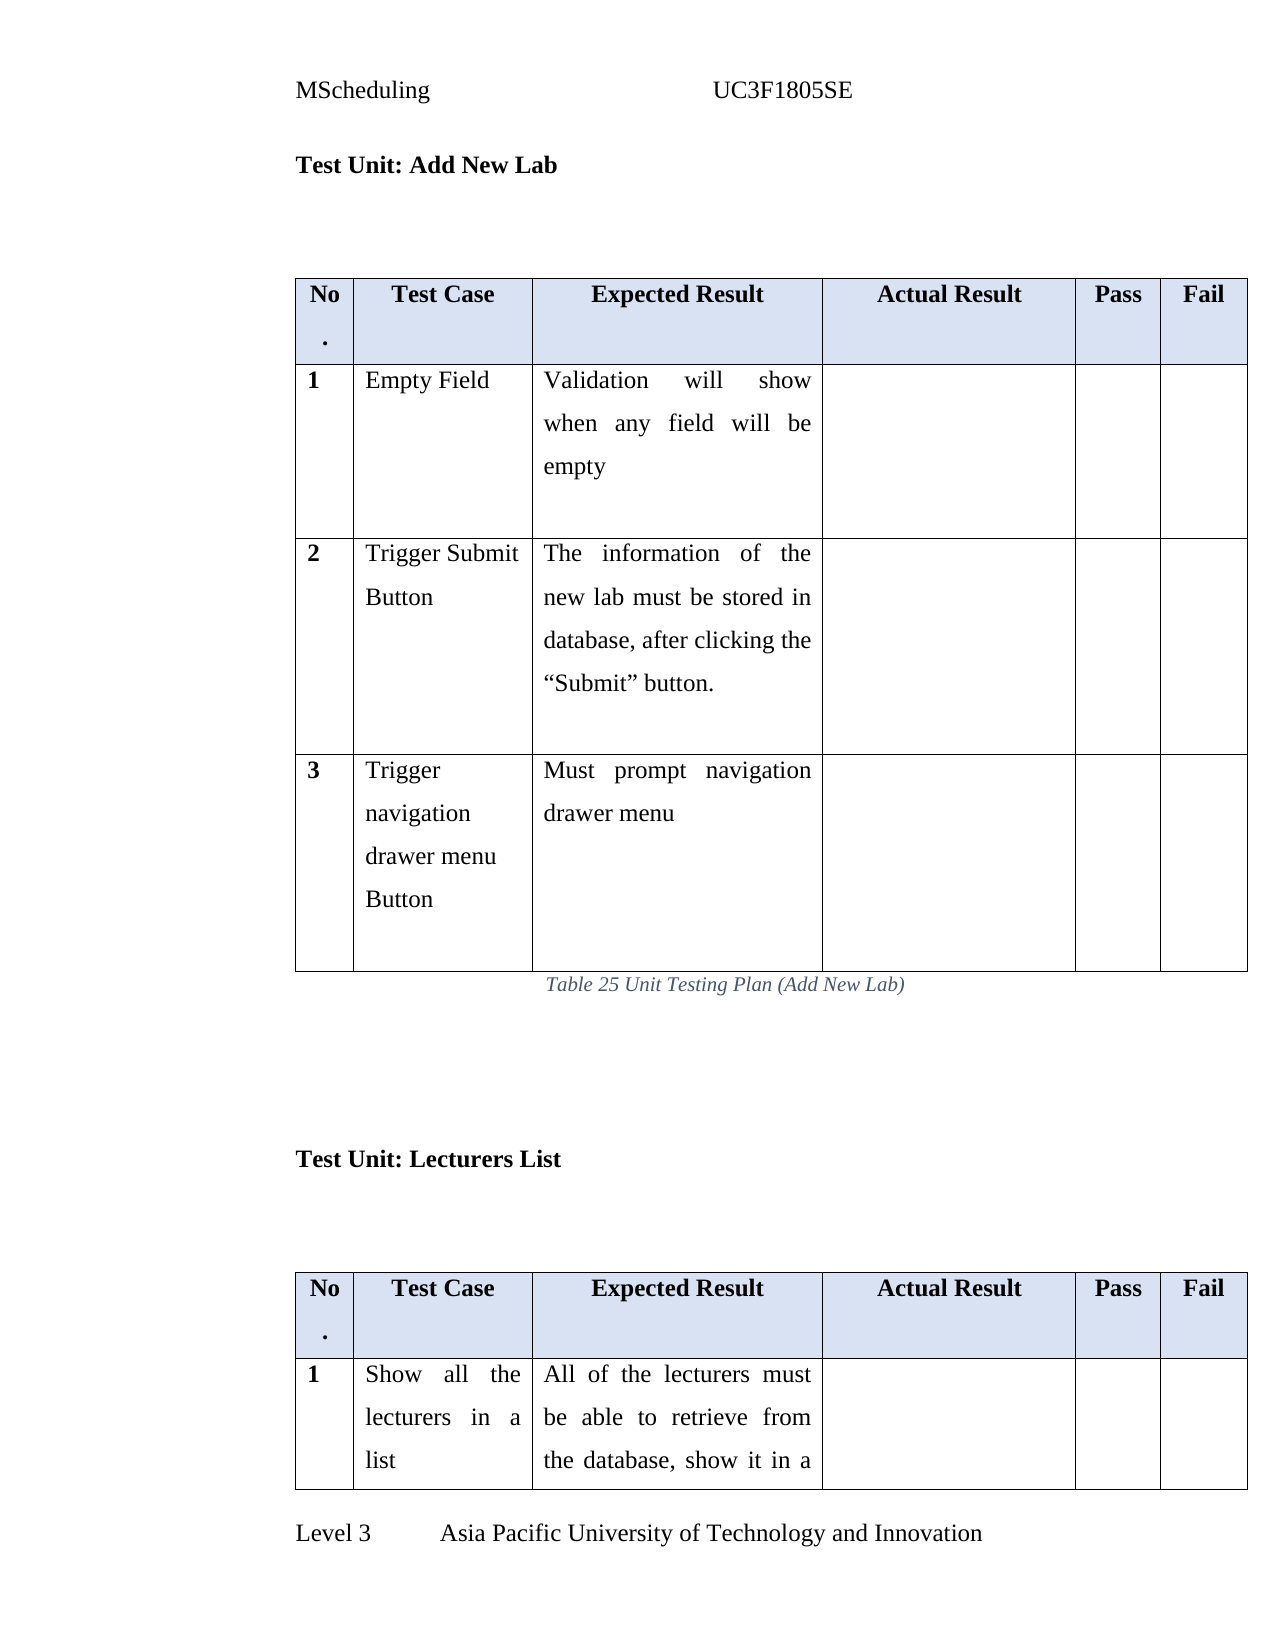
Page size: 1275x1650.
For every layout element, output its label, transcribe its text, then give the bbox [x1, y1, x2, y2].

table_header Test Case [354, 279, 532, 364]
table_cell [1076, 539, 1160, 754]
table_cell The information of the new lab must be stored in database, after clicking the “Submit” button. [533, 539, 822, 754]
table_header No. [296, 279, 353, 364]
table_header Expected Result [533, 1273, 822, 1358]
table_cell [533, 1359, 822, 1489]
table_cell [354, 1359, 532, 1489]
table_cell Must prompt navigation drawer menu [533, 755, 822, 971]
table_cell [823, 539, 1075, 754]
table_cell [1076, 755, 1160, 971]
table_cell [1161, 539, 1247, 754]
table_header Actual Result [823, 1273, 1075, 1358]
table_cell [1161, 365, 1247, 537]
table_cell [823, 1359, 1075, 1489]
table_cell [1076, 365, 1160, 537]
table_header Pass [1076, 279, 1160, 364]
table_cell [823, 755, 1075, 971]
table_cell [1161, 1359, 1247, 1489]
table_cell Trigger Submit Button [354, 539, 532, 754]
table_cell Trigger navigation drawer menu Button [354, 755, 532, 971]
table_header Fail [1161, 1273, 1247, 1358]
table_cell Validation will show when any field will be empty [533, 365, 822, 537]
table_cell 1 [296, 365, 353, 537]
table_header Fail [1161, 279, 1247, 364]
table_header Pass [1076, 1273, 1160, 1358]
table_cell [1161, 755, 1247, 971]
text Test Unit: Lecturers List [295, 1144, 1157, 1173]
table_header Expected Result [533, 279, 822, 364]
table_cell 2 [296, 539, 353, 754]
text Test Unit: Add New Lab [295, 150, 1157, 179]
table_cell [1076, 1359, 1160, 1489]
table_header Actual Result [823, 279, 1075, 364]
table_header Test Case [354, 1273, 532, 1358]
table_cell [823, 365, 1075, 537]
table_cell 3 [296, 755, 353, 971]
table_cell 1 [296, 1359, 353, 1489]
table_header No. [296, 1273, 353, 1358]
table_cell Empty Field [354, 365, 532, 537]
text Table 25 Unit Testing Plan (Add New Lab) [295, 972, 1157, 996]
